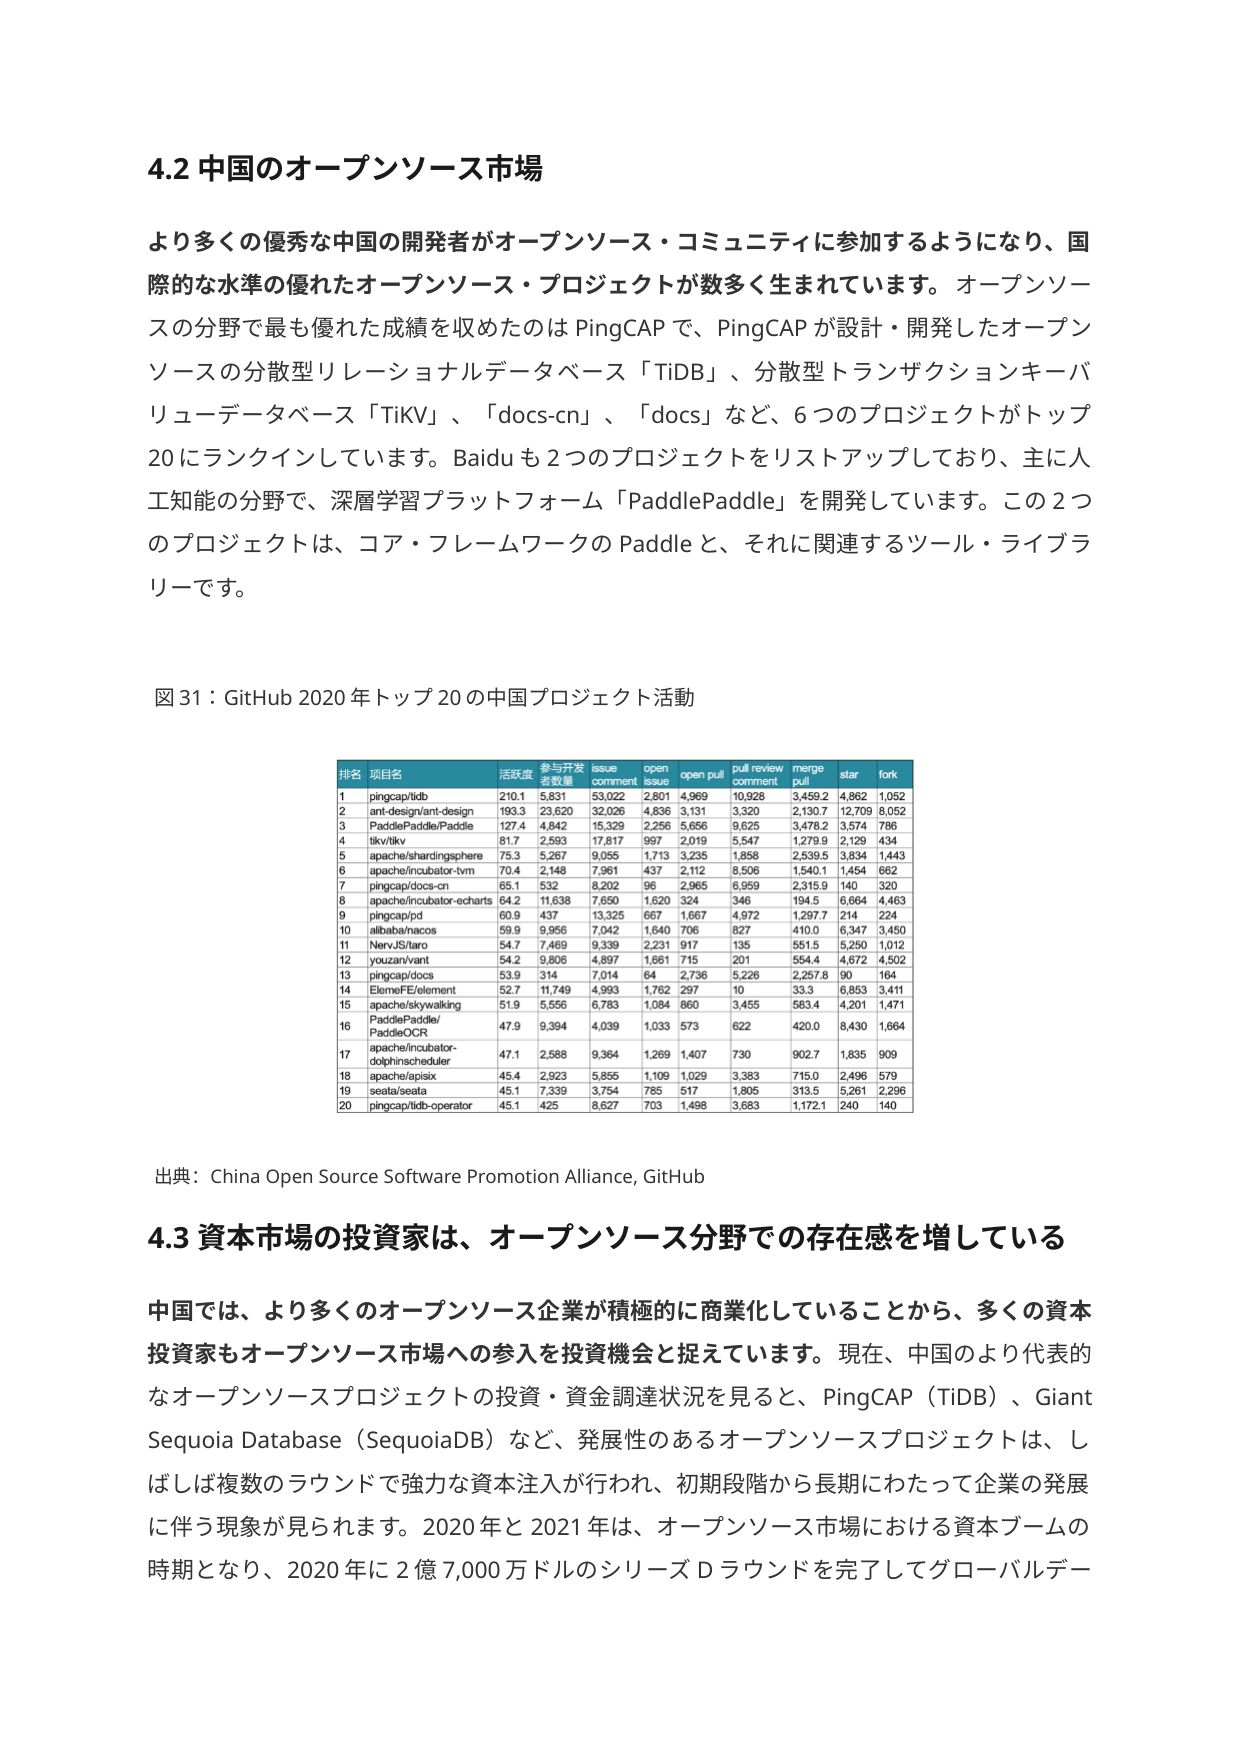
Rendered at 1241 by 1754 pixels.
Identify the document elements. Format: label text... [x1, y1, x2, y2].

subtitle 4.3 資本市場の投資家は、オープンソース分野での存在感を増している [148, 1215, 1093, 1257]
text より多くの優秀な中国の開発者がオープンソース・コミュニティに参加するようになり、国際的な水準の優れたオープンソース・プロジェクトが数多く生まれています。オープンソースの分野で最も優れた成績を収めたのはPingCAPで、PingCAPが設計・開発したオープンソースの分散型リレーショナルデータベース「TiDB」、分散型トランザクションキーバリューデータベース「TiKV」、「docs-cn」、「docs」など、6つのプロジェクトがトップ20にランクインしています。Baiduも2つのプロジェクトをリストアップしており、主に人工知能の分野で、深層学習プラットフォーム「PaddlePaddle」を開発しています。この2つのプロジェクトは、コア・フレームワークのPaddleと、それに関連するツール・ライブラリーです。 [148, 224, 1093, 603]
subtitle 4.2 中国のオープンソース市場 [148, 146, 1093, 188]
table_cell 出典：China Open Source Software Promotion Alliance, GitHub [148, 1143, 1132, 1215]
table_cell [148, 738, 1132, 1142]
picture [334, 756, 921, 1117]
table_header 図31：GitHub 2020年トップ20の中国プロジェクト活動 [148, 662, 1132, 737]
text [148, 1293, 1093, 1585]
